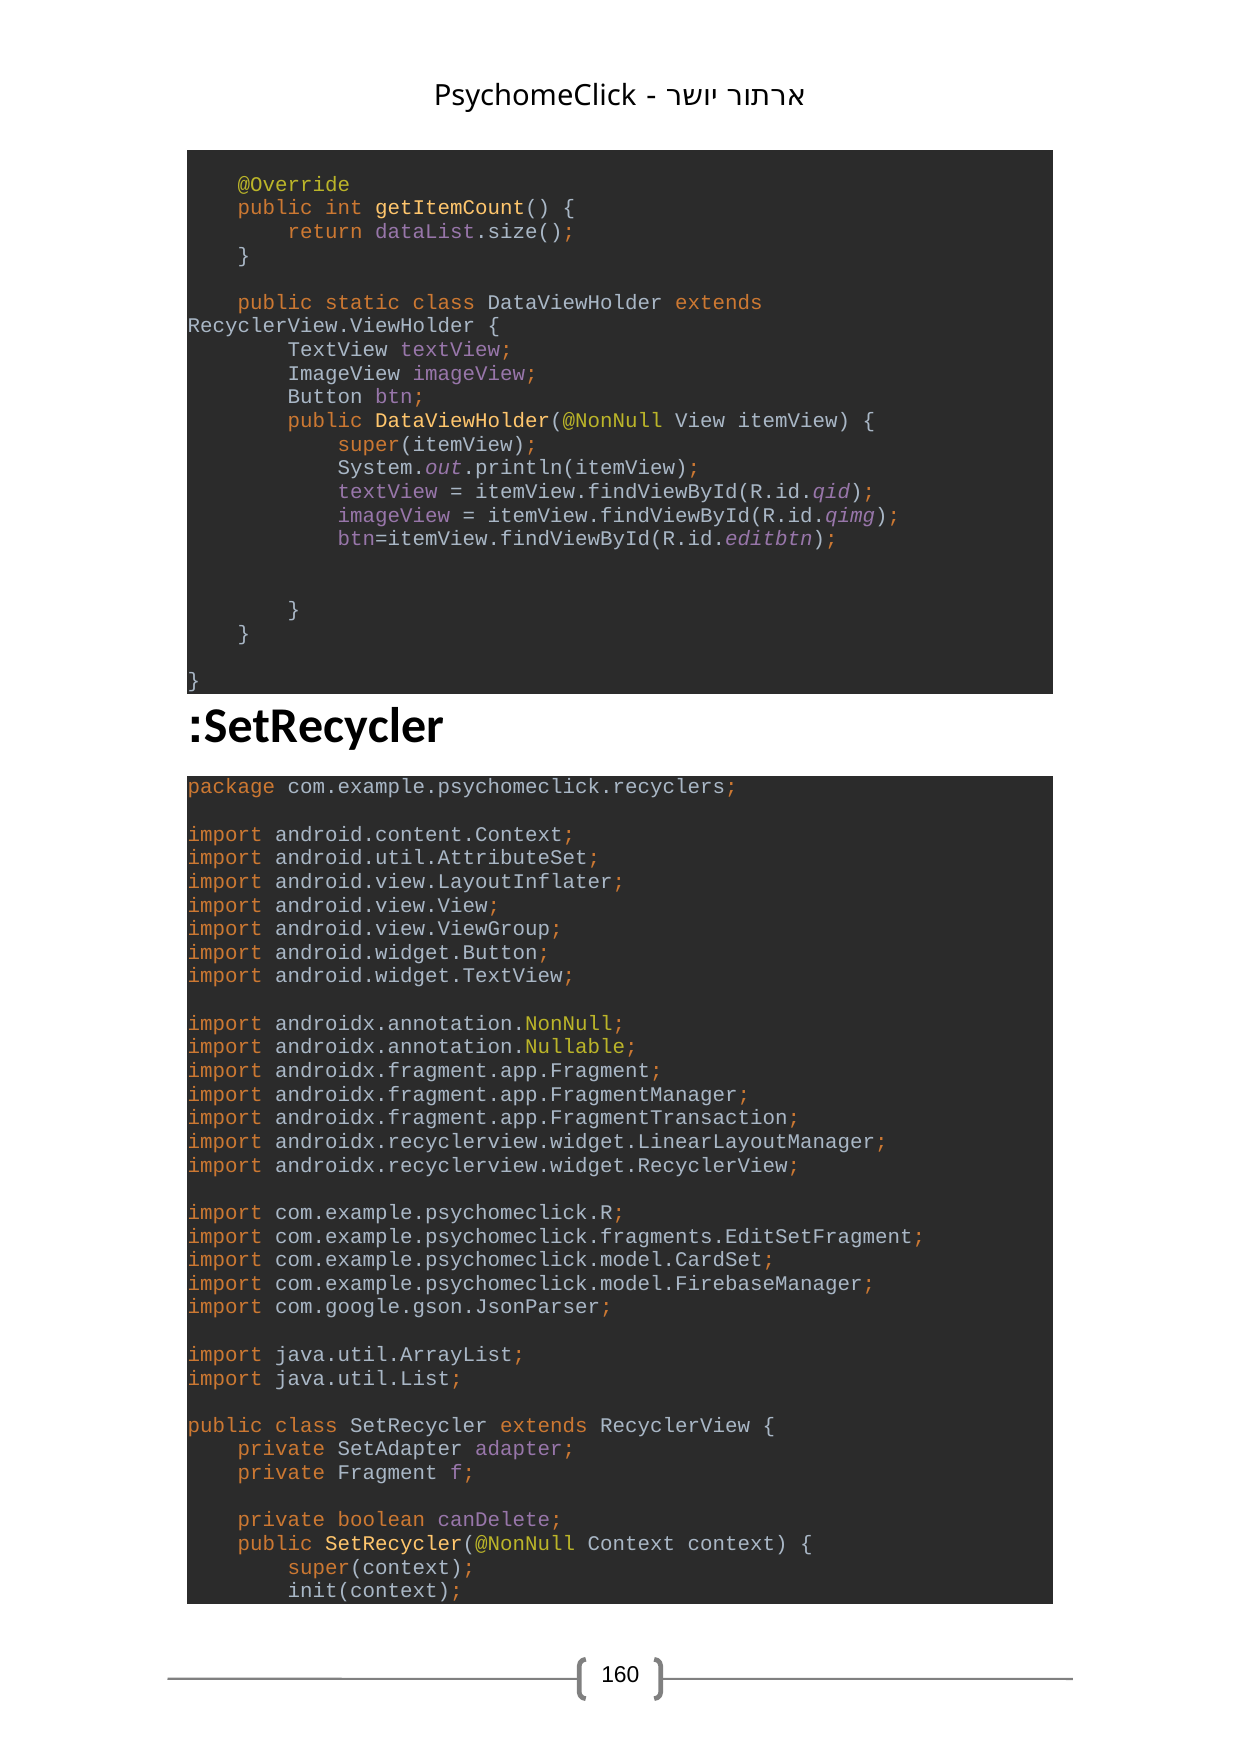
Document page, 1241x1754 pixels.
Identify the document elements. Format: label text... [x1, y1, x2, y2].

text SetRecycler: [187, 694, 1053, 755]
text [187, 776, 1053, 1604]
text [187, 150, 1053, 694]
